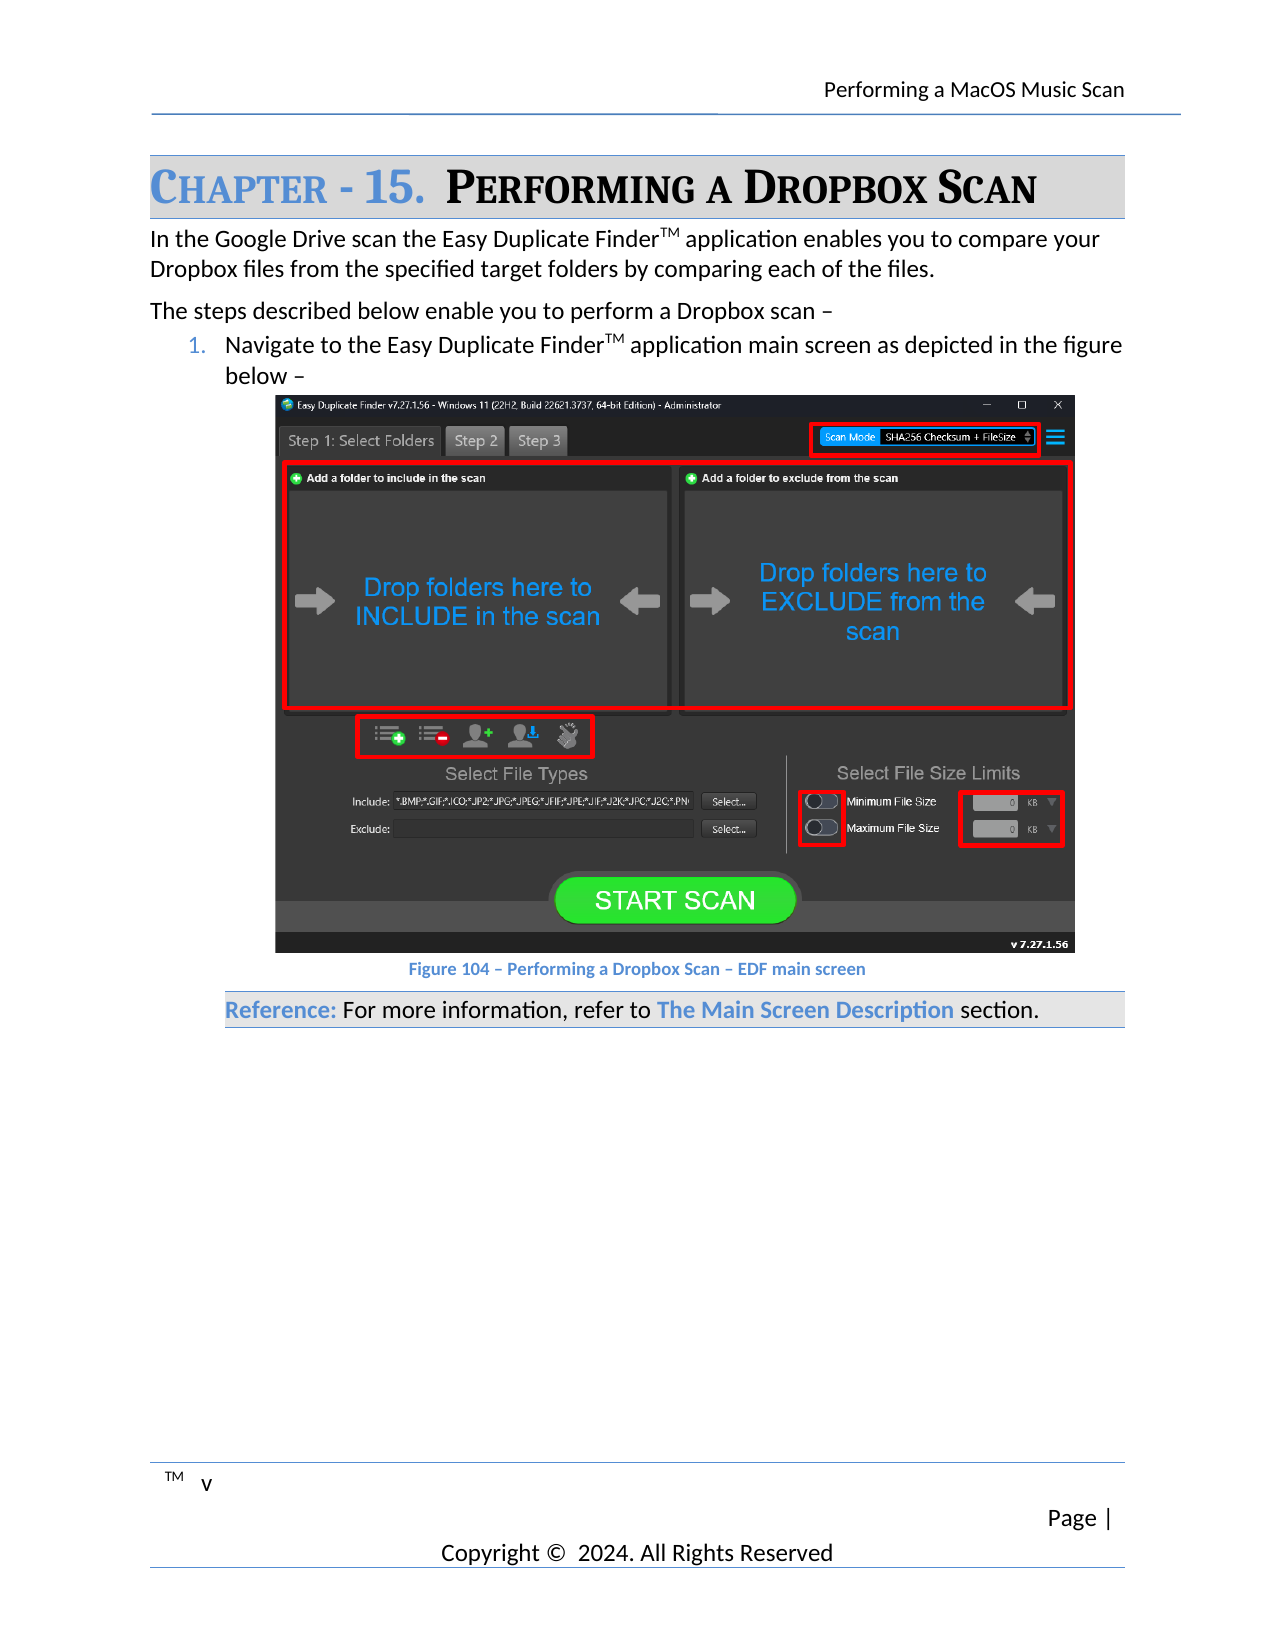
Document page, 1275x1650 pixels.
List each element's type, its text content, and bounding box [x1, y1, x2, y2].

text The steps described below enable you to perform a Dropbox scan – [150, 295, 1125, 326]
subtitle Performing a Dropbox Scan [150, 156, 1125, 218]
list Navigate to the Easy Duplicate FinderTM application main screen as depicted in the figure below – [187, 330, 1125, 391]
text Reference: For more information, refer to The Main Screen Description section. [225, 992, 1125, 1027]
text In the Google Drive scan the Easy Duplicate FinderTM application enables you to compare your Dropbox files from the specified target folders by comparing each of the files. [150, 223, 1125, 284]
picture [275, 395, 1075, 953]
